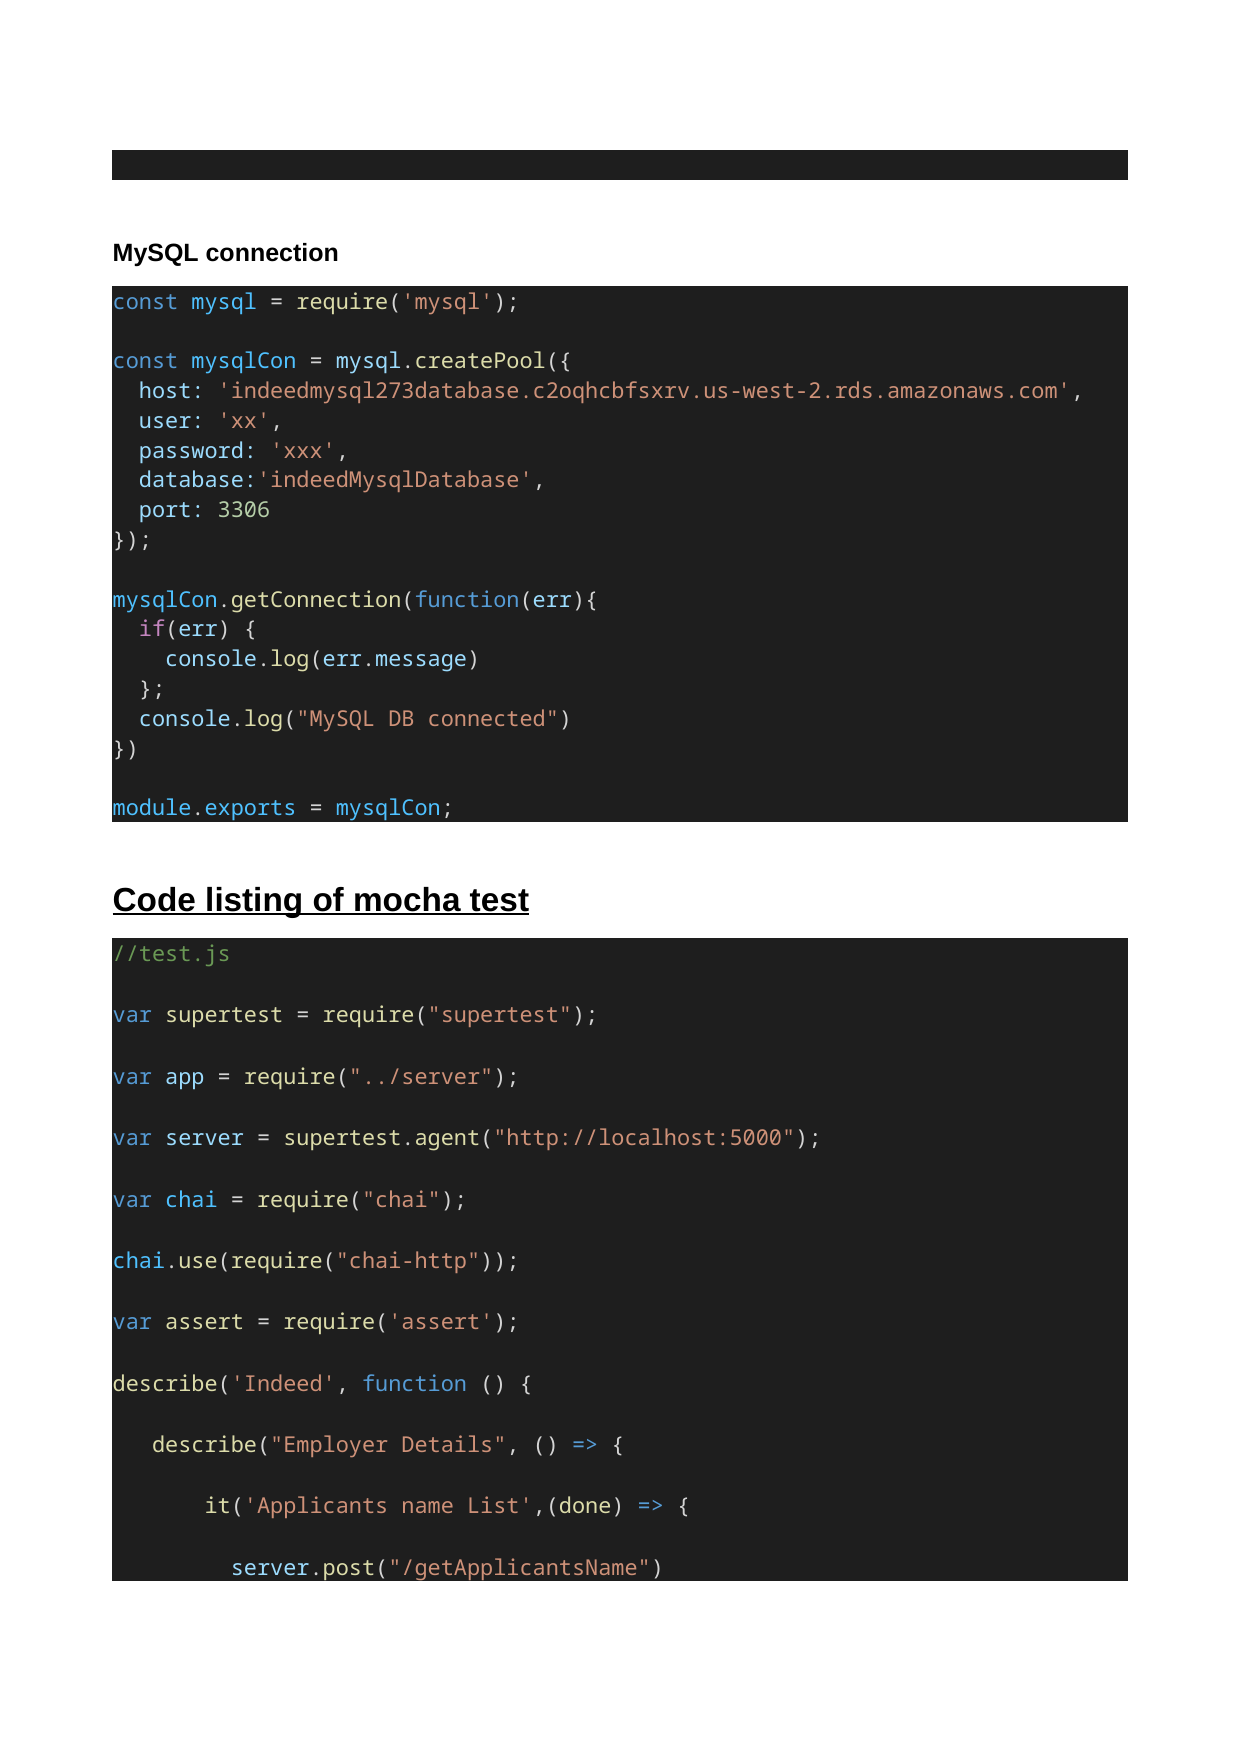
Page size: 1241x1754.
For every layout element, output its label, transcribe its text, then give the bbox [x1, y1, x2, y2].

text user: 'xx', [112, 405, 1128, 434]
text var server = supertest.agent("http://localhost:5000"); [112, 1122, 1128, 1152]
text const mysqlCon = mysql.createPool({ [112, 345, 1128, 375]
text if(err) { [112, 613, 1128, 643]
text var chai = require("chai"); [112, 1183, 1128, 1213]
text describe("Employer Details", () => { [112, 1429, 1128, 1459]
text database:'indeedMysqlDatabase', [112, 464, 1128, 494]
text var supertest = require("supertest"); [112, 999, 1128, 1029]
text server.post("/getApplicantsName") [112, 1552, 1128, 1581]
text describe('Indeed', function () { [112, 1368, 1128, 1397]
text const mysql = require('mysql'); [112, 286, 1128, 315]
text var app = require("../server"); [112, 1061, 1128, 1091]
text console.log("MySQL DB connected") [112, 703, 1128, 732]
text port: 3306 [112, 494, 1128, 524]
text host: 'indeedmysql273database.c2oqhcbfsxrv.us-west-2.rds.amazonaws.com', [112, 375, 1128, 405]
text }; [112, 673, 1128, 703]
text module.exports = mysqlCon; [112, 792, 1128, 822]
text //test.js [112, 938, 1128, 968]
text console.log(err.message) [112, 643, 1128, 673]
text it('Applicants name List',(done) => { [112, 1490, 1128, 1520]
text password: 'xxx', [112, 434, 1128, 464]
text Code listing of mocha test [112, 880, 1128, 918]
text var assert = require('assert'); [112, 1306, 1128, 1336]
text MySQL connection [112, 238, 1128, 267]
text chai.use(require("chai-http")); [112, 1245, 1128, 1275]
text mysqlCon.getConnection(function(err){ [112, 583, 1128, 613]
text }) [112, 732, 1128, 762]
text }); [112, 524, 1128, 554]
